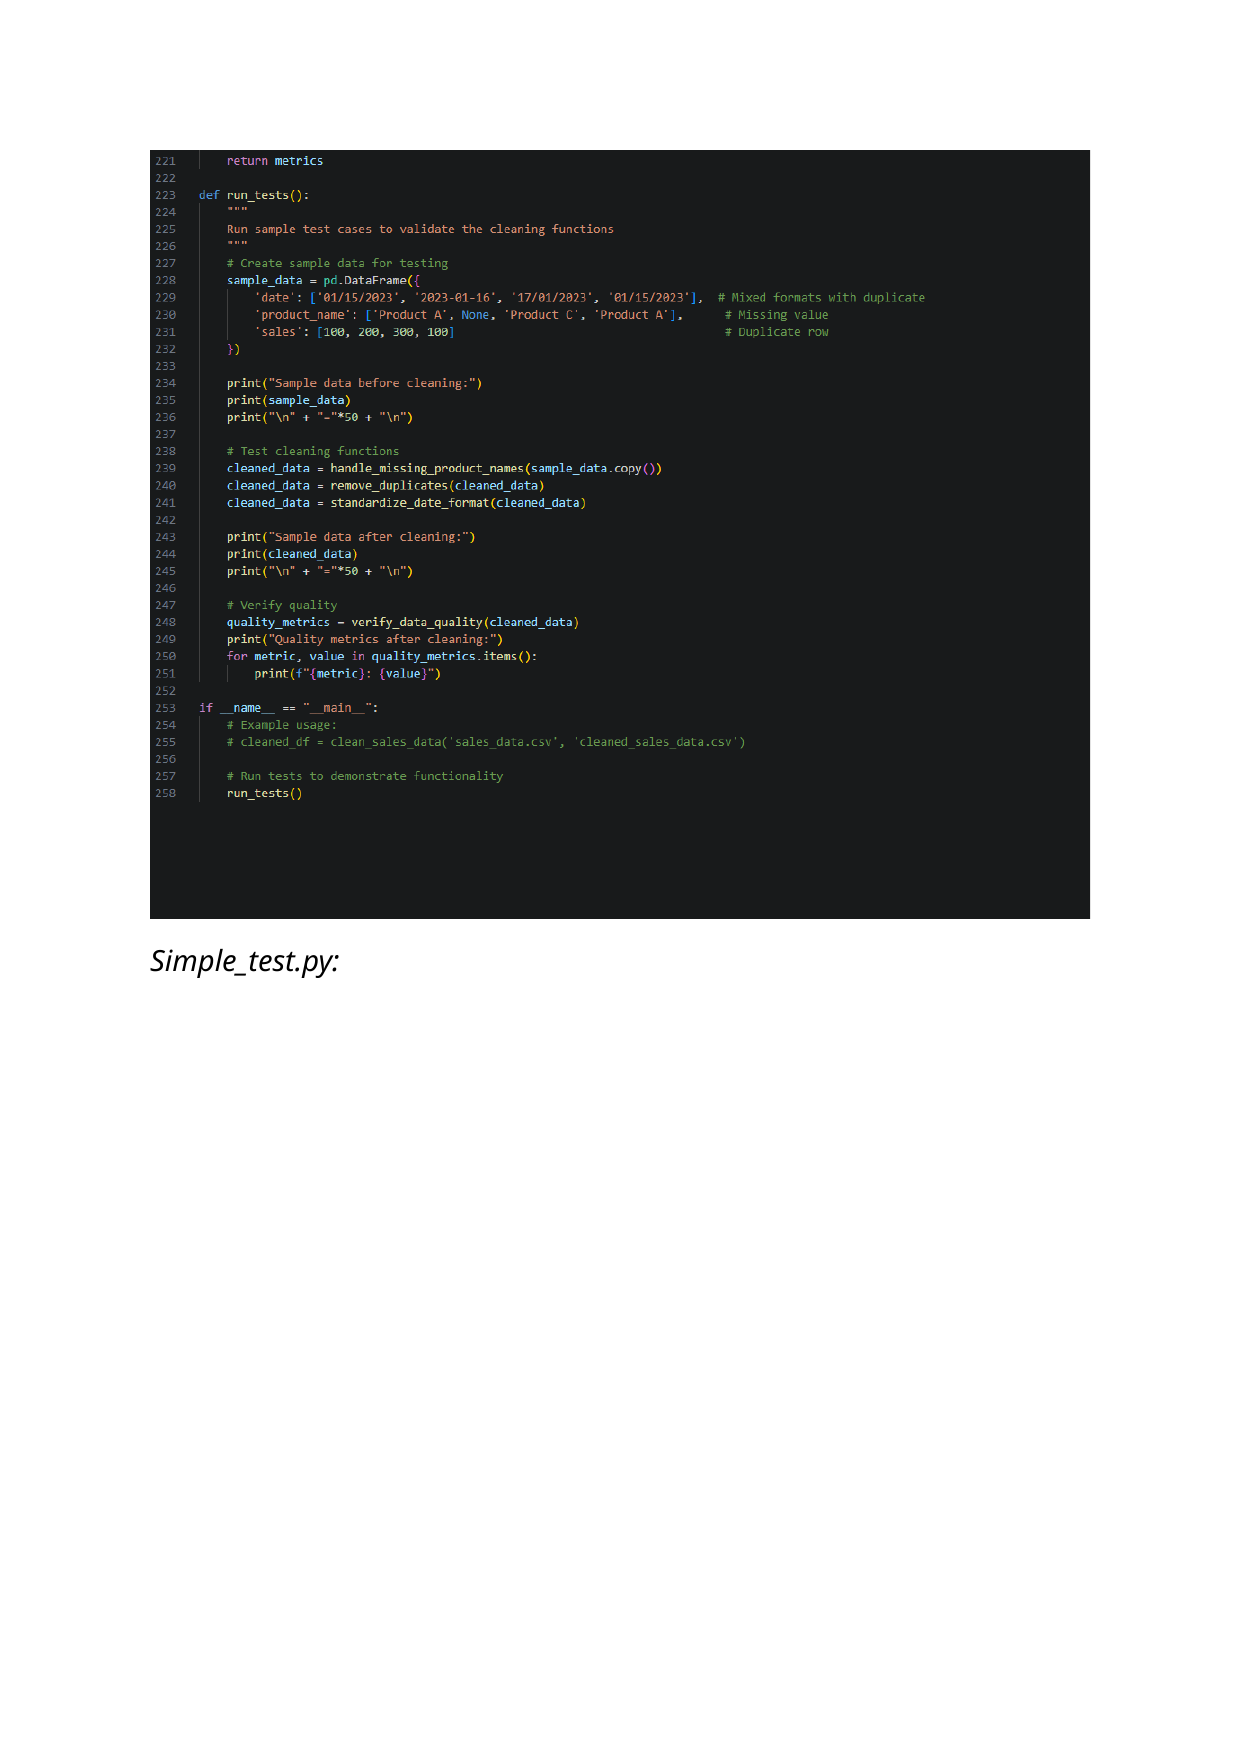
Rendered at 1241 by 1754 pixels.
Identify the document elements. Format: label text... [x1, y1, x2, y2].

text Simple_test.py: [150, 940, 1090, 980]
picture [150, 150, 1091, 919]
